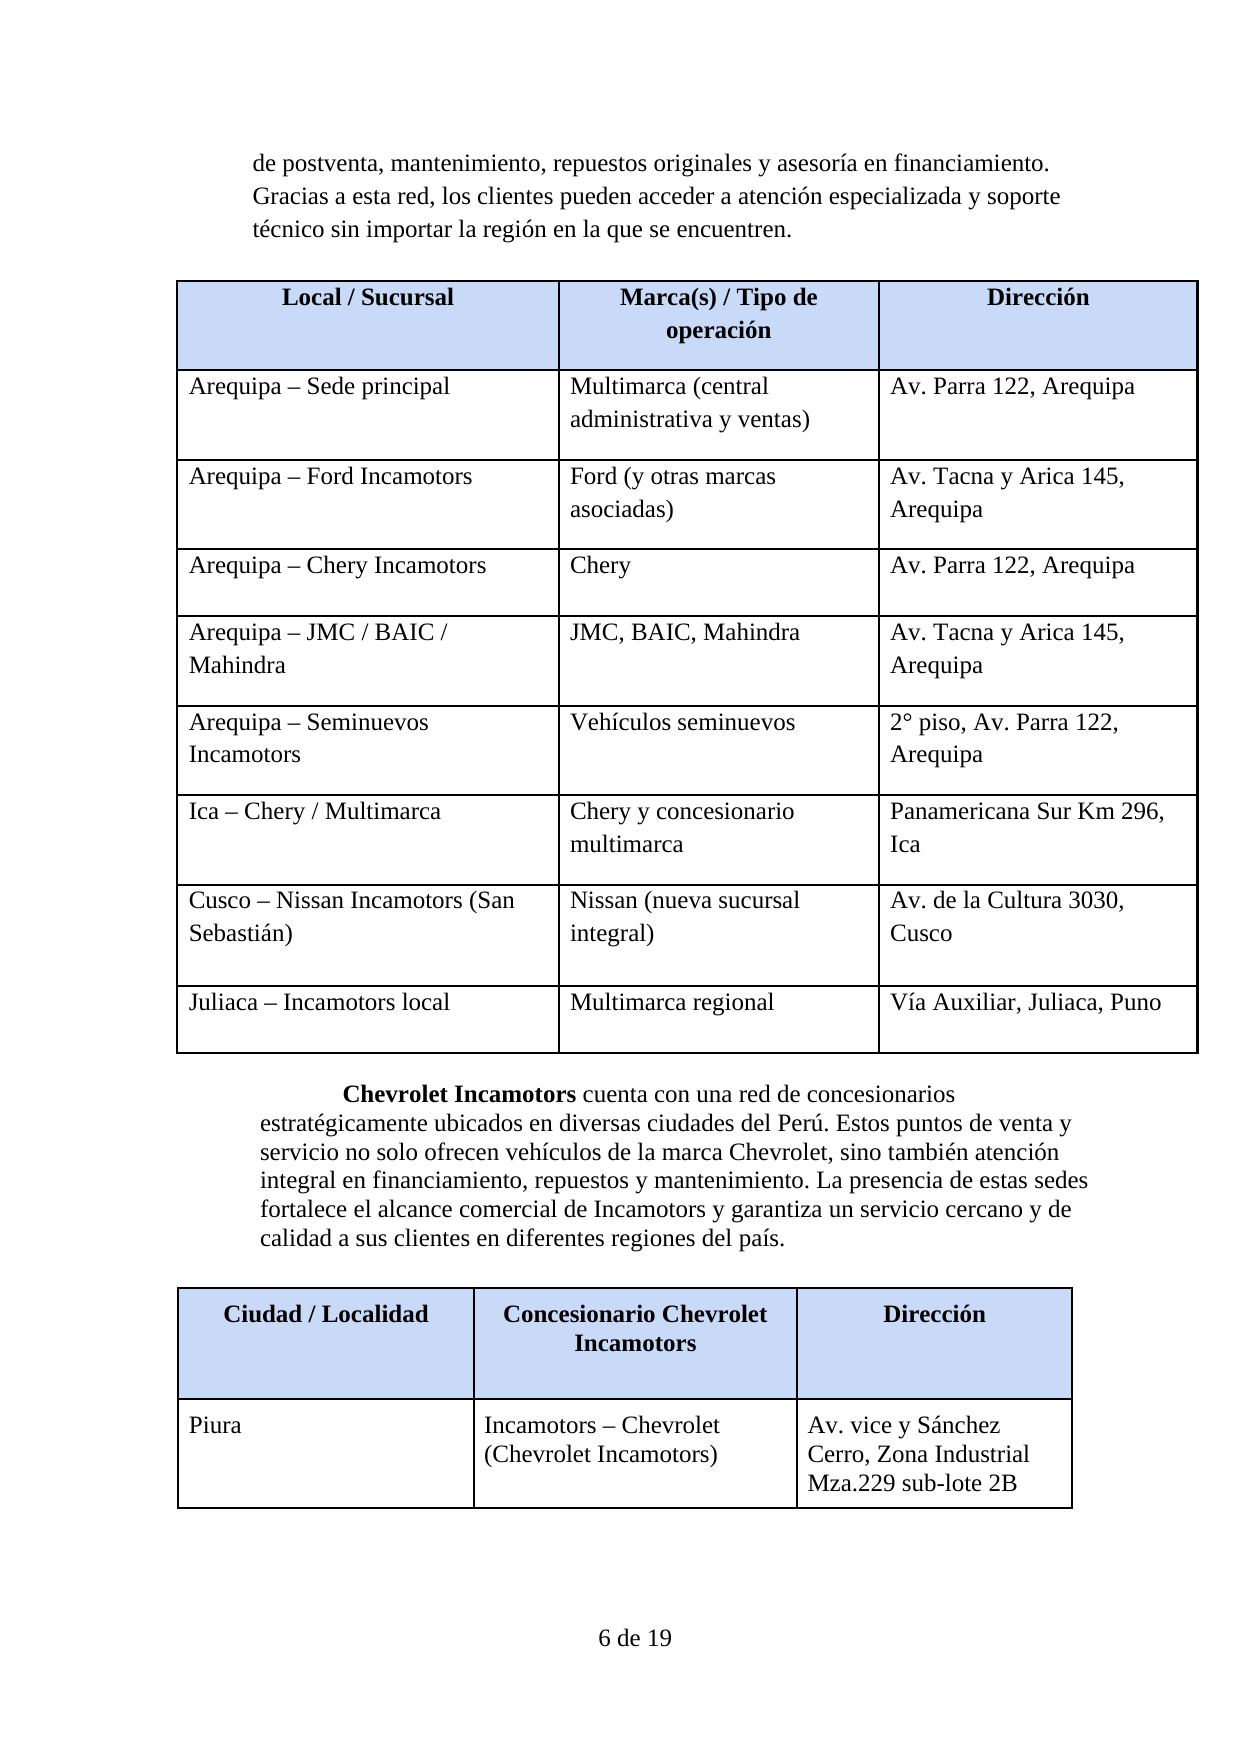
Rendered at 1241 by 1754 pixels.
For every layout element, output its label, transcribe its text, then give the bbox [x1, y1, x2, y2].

table_cell Piura [179, 1400, 473, 1507]
table_cell Av. Tacna y Arica 145, Arequipa [880, 461, 1196, 548]
table_cell Arequipa – Chery Incamotors [178, 550, 558, 615]
table_cell Multimarca regional [560, 987, 878, 1052]
table_header Marca(s) / Tipo de operación [560, 282, 878, 369]
table_header Local / Sucursal [178, 282, 558, 369]
table_cell Juliaca – Incamotors local [178, 987, 558, 1052]
table_cell Av. Parra 122, Arequipa [880, 371, 1196, 459]
table_cell Panamericana Sur Km 296, Ica [880, 796, 1196, 883]
table_cell Ford (y otras marcas asociadas) [560, 461, 878, 548]
table_cell Arequipa – JMC / BAIC / Mahindra [178, 617, 558, 704]
table_cell Arequipa – Ford Incamotors [178, 461, 558, 548]
table_cell 2° piso, Av. Parra 122, Arequipa [880, 707, 1196, 794]
table_cell Incamotors – Chevrolet (Chevrolet Incamotors) [475, 1400, 796, 1507]
table_cell Nissan (nueva sucursal integral) [560, 886, 878, 985]
table_cell Cusco – Nissan Incamotors (San Sebastián) [178, 886, 558, 985]
table_cell Av. vice y Sánchez Cerro, Zona Industrial Mza.229 sub-lote 2B [798, 1400, 1071, 1507]
table_cell Vehículos seminuevos [560, 707, 878, 794]
table_header Dirección [798, 1289, 1071, 1398]
table_cell Av. Tacna y Arica 145, Arequipa [880, 617, 1196, 704]
table_cell Chery y concesionario multimarca [560, 796, 878, 883]
table_cell Av. Parra 122, Arequipa [880, 550, 1196, 615]
table_header Ciudad / Localidad [179, 1289, 473, 1398]
table_cell Vía Auxiliar, Juliaca, Puno [880, 987, 1196, 1052]
table_cell Arequipa – Sede principal [178, 371, 558, 459]
table_cell Ica – Chery / Multimarca [178, 796, 558, 883]
table_cell Arequipa – Seminuevos Incamotors [178, 707, 558, 794]
subtitle Chevrolet Incamotors cuenta con una red de concesionarios estratégicamente ubicados en diversas ciudades del Perú. Estos puntos de venta y servicio no solo ofrecen vehículos de la marca Chevrolet, sino también atención integral en financiamiento, repuestos y mantenimiento. La presencia de estas sedes fortalece el alcance comercial de Incamotors y garantiza un servicio cercano y de calidad a sus clientes en diferentes regiones del país. [260, 1079, 1093, 1252]
table_header Concesionario Chevrolet Incamotors [475, 1289, 796, 1398]
table_header Dirección [880, 282, 1196, 369]
table_cell JMC, BAIC, Mahindra [560, 617, 878, 704]
table_cell Av. de la Cultura 3030, Cusco [880, 886, 1196, 985]
table_cell Multimarca (central administrativa y ventas) [560, 371, 878, 459]
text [252, 148, 1093, 242]
table_cell Chery [560, 550, 878, 615]
